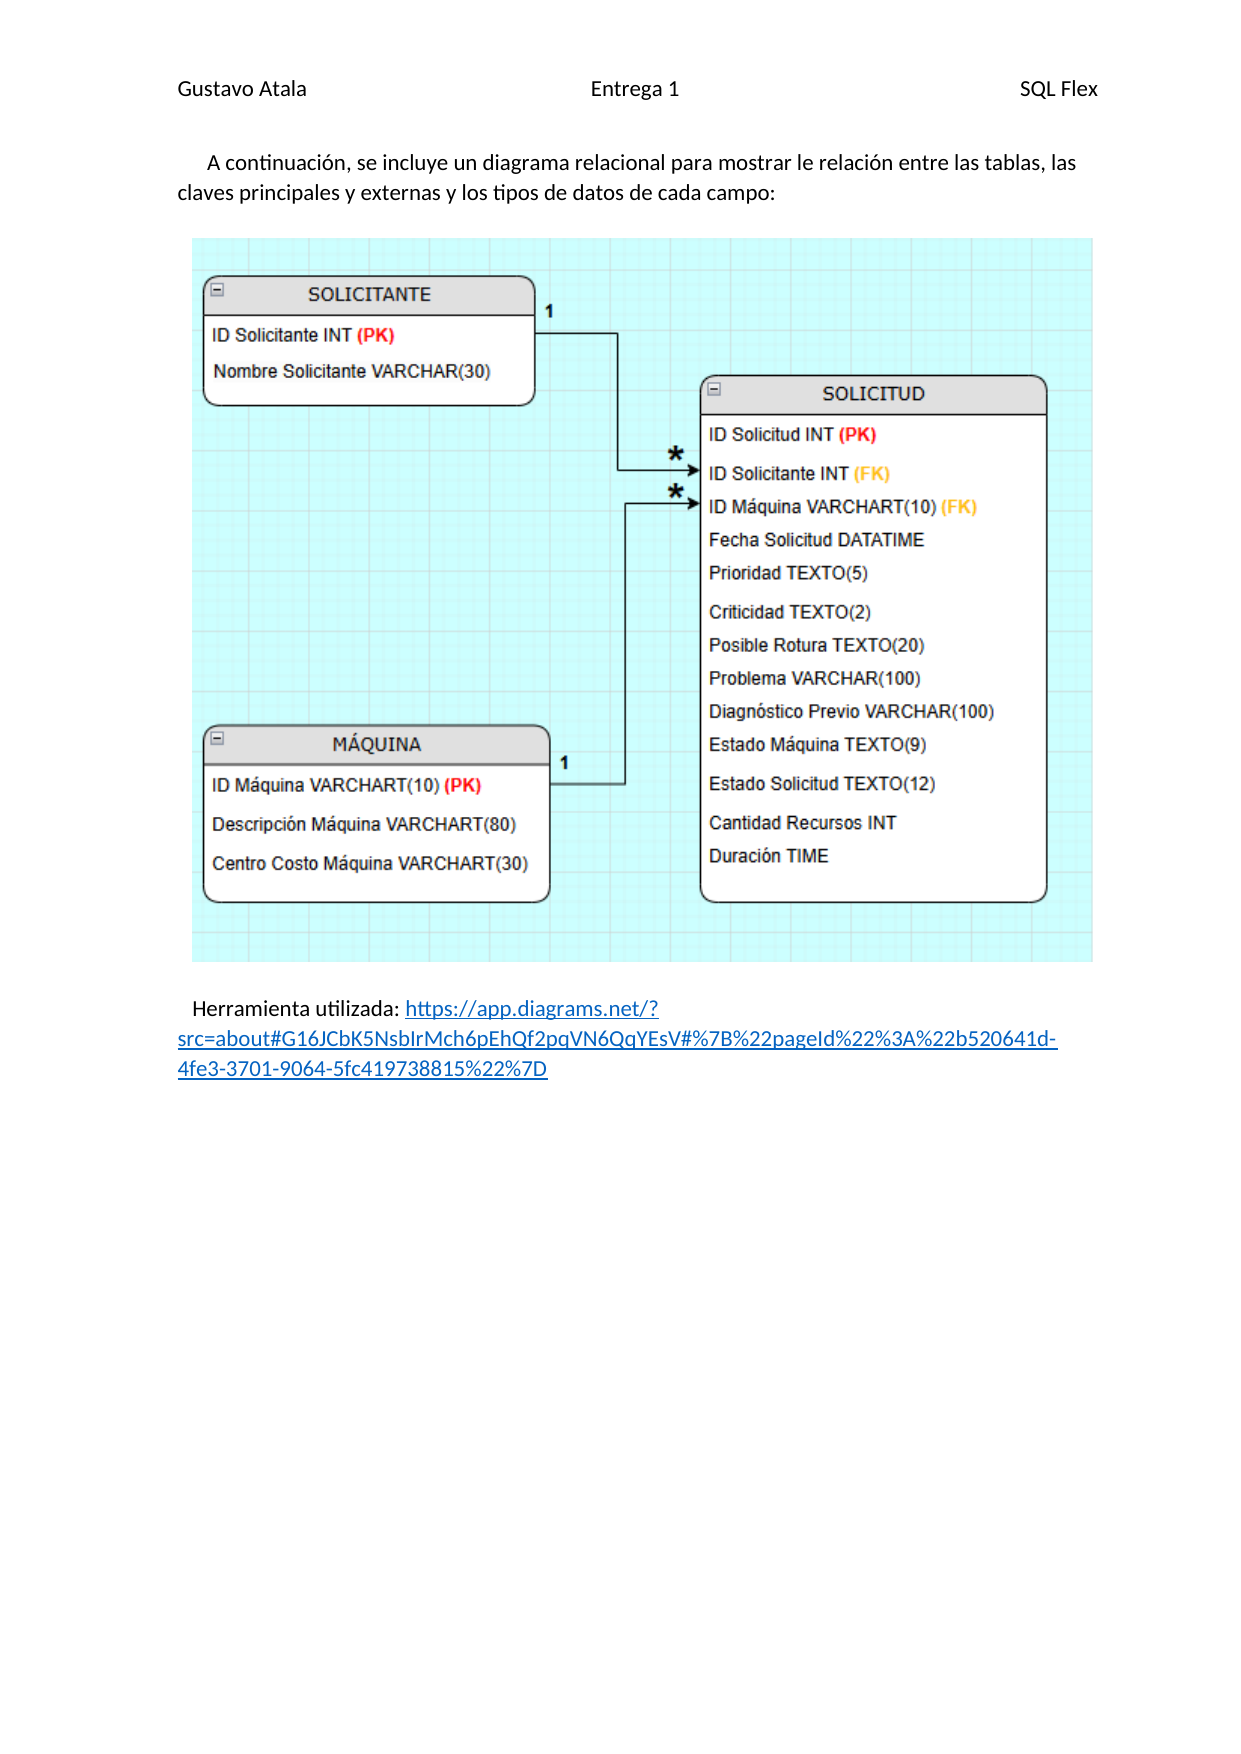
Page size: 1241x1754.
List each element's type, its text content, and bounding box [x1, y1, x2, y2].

text A continuación, se incluye un diagrama relacional para mostrar le relación entre las tablas, las claves principales y externas y los tipos de datos de cada campo: [177, 148, 1078, 206]
picture [192, 238, 1093, 962]
text Herramienta utilizada: https://app.diagrams.net/?src=about#G16JCbK5NsbIrMch6pEhQf2pqVN6QqYEsV#%7B%22pageId%22%3A%22b520641d-4fe3-3701-9064-5fc419738815%22%7D [177, 994, 1078, 1082]
